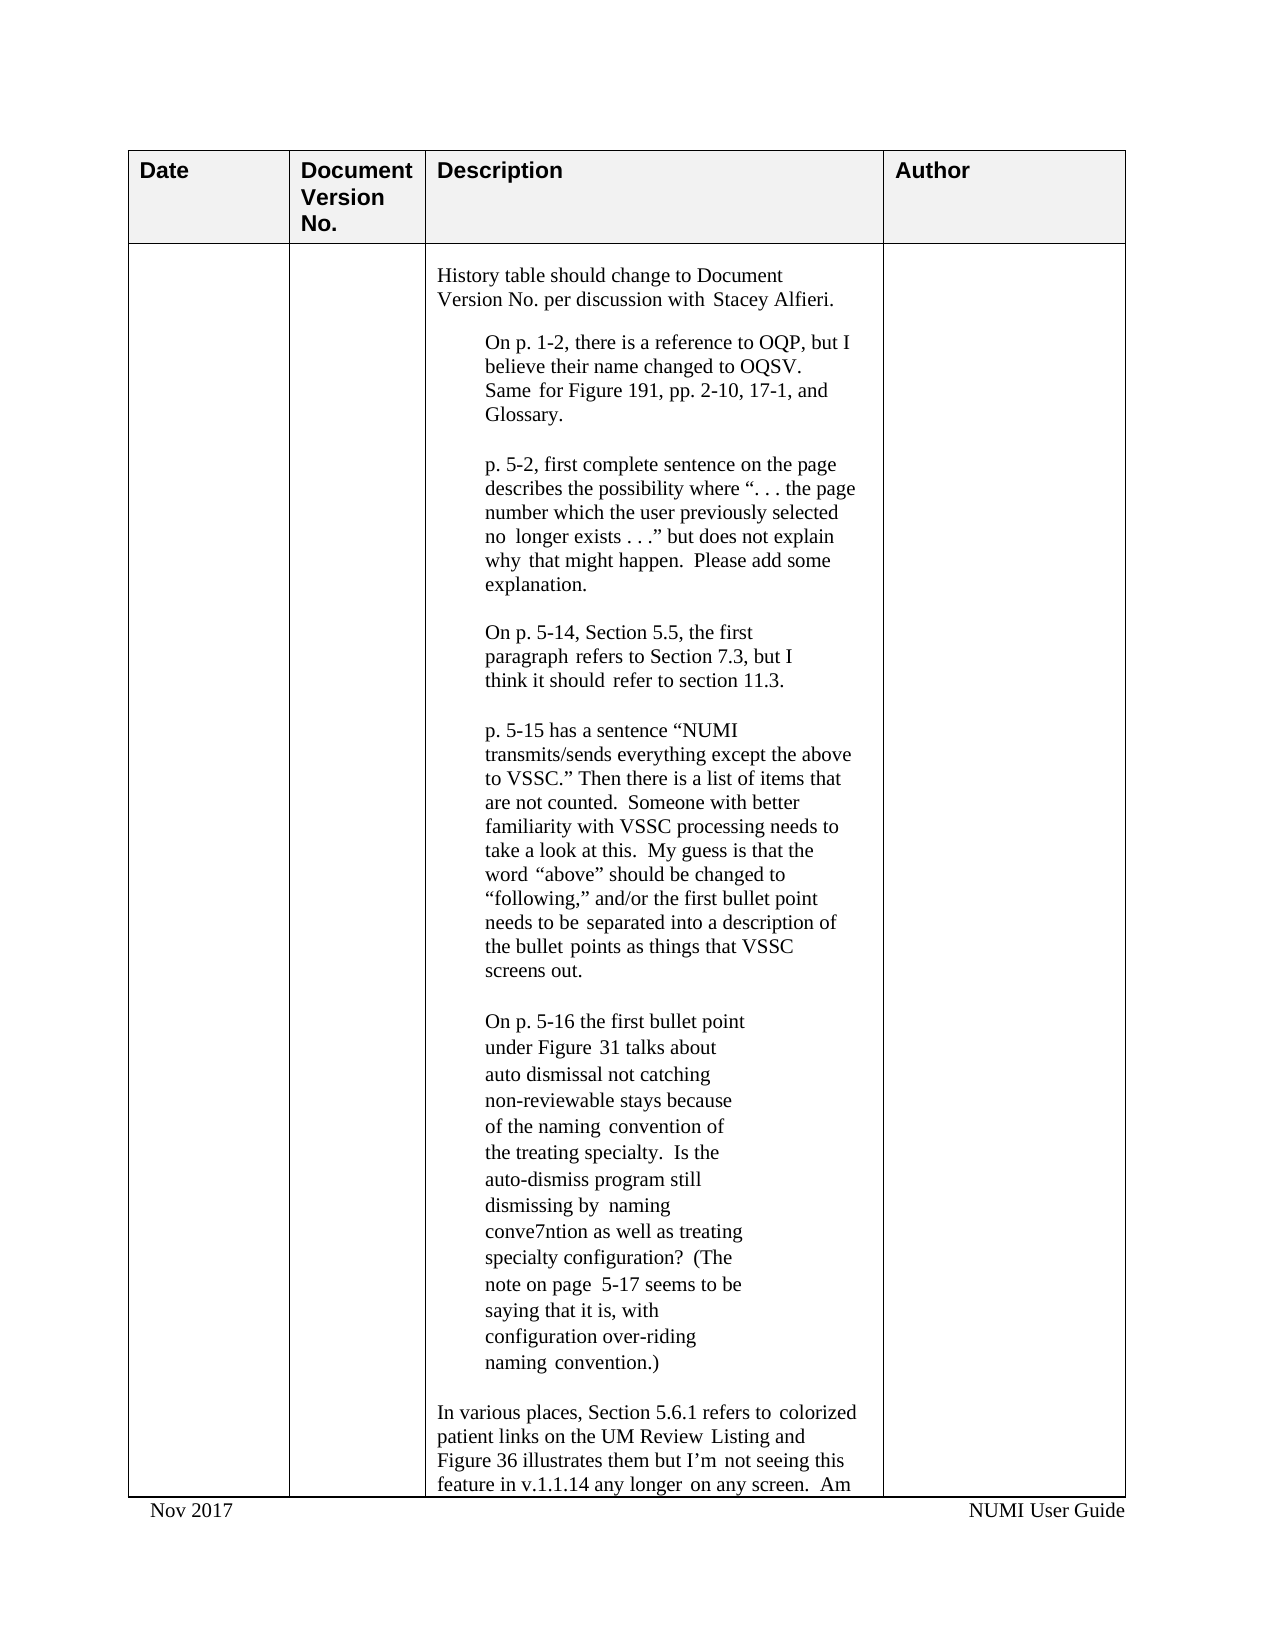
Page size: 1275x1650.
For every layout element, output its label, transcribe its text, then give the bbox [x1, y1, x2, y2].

table_header Date [129, 151, 289, 243]
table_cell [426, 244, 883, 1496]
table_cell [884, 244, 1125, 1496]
table_header Author [884, 151, 1125, 243]
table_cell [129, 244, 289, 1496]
table_header Description [426, 151, 883, 243]
table_header Document Version No. [290, 151, 425, 243]
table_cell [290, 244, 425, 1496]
